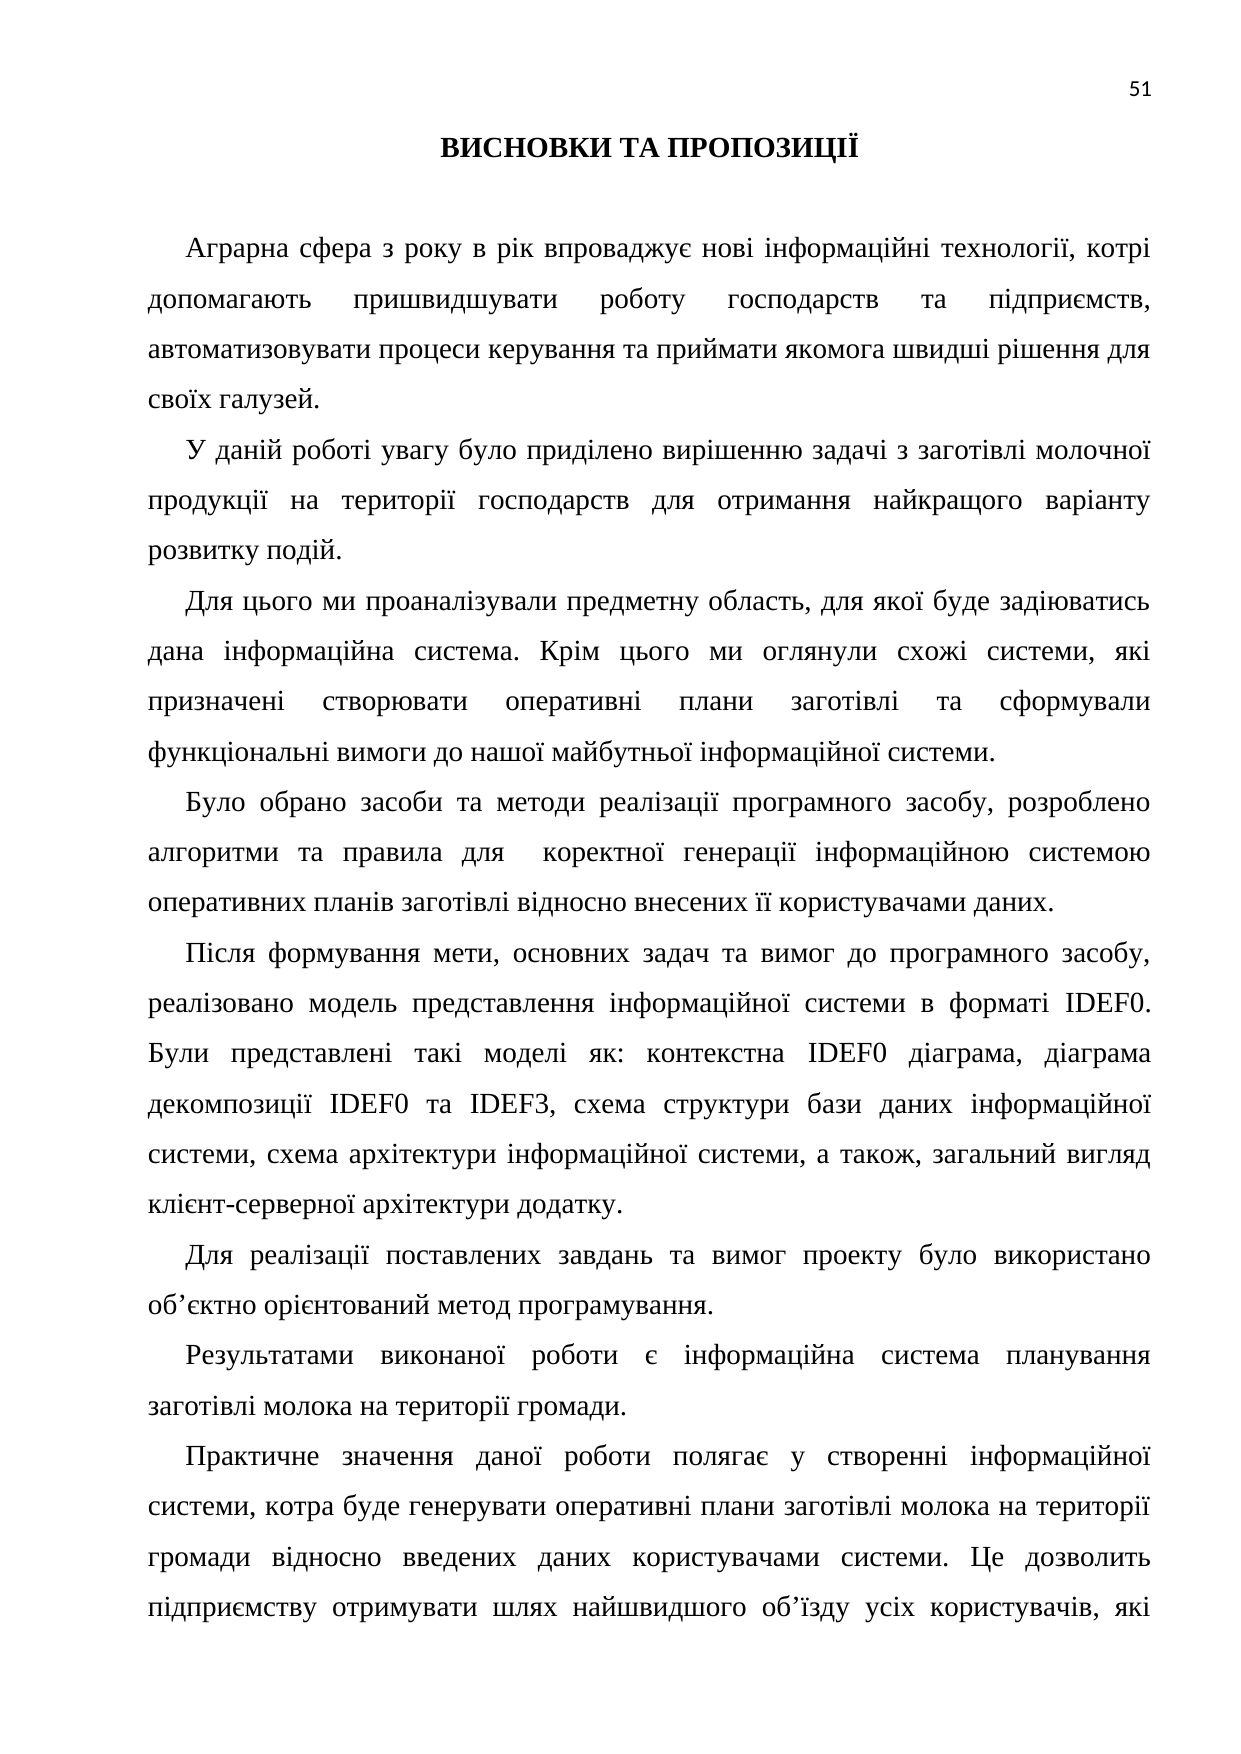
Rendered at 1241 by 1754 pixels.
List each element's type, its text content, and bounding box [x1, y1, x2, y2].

text У даній роботі увагу було приділено вирішенню задачі з заготівлі молочної продукції на території господарств для отримання найкращого варіанту розвитку подій. [148, 432, 1152, 566]
text Після формування мети, основних задач та вимог до програмного засобу, реалізовано модель представлення інформаційної системи в форматі IDEF0. Були представлені такі моделі як: контекстна IDEF0 діаграма, діаграма декомпозиції IDEF0 та IDEF3, схема структури бази даних інформаційної системи, схема архітектури інформаційної системи, а також, загальний вигляд клієнт-серверної архітектури додатку. [148, 935, 1152, 1220]
text Результатами виконаної роботи є інформаційна система планування заготівлі молока на території громади. [148, 1337, 1152, 1421]
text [148, 1438, 1152, 1622]
text Було обрано засоби та методи реалізації програмного засобу, розроблено алгоритми та правила для коректної генерації інформаційною системою оперативних планів заготівлі відносно внесених її користувачами даних. [148, 784, 1152, 918]
text Для цього ми проаналізували предметну область, для якої буде задіюватись дана інформаційна система. Крім цього ми оглянули схожі системи, які призначені створювати оперативні плани заготівлі та сформували функціональні вимоги до нашої майбутньої інформаційної системи. [148, 583, 1152, 767]
text Для реалізації поставлених завдань та вимог проекту було використано об’єктно орієнтований метод програмування. [148, 1237, 1152, 1321]
text ВИСНОВКИ ТА ПРОПОЗИЦІЇ [148, 130, 1152, 163]
text Аграрна сфера з року в рік впроваджує нові інформаційні технології, котрі допомагають пришвидшувати роботу господарств та підприємств, автоматизовувати процеси керування та приймати якомога швидші рішення для своїх галузей. [148, 231, 1152, 415]
